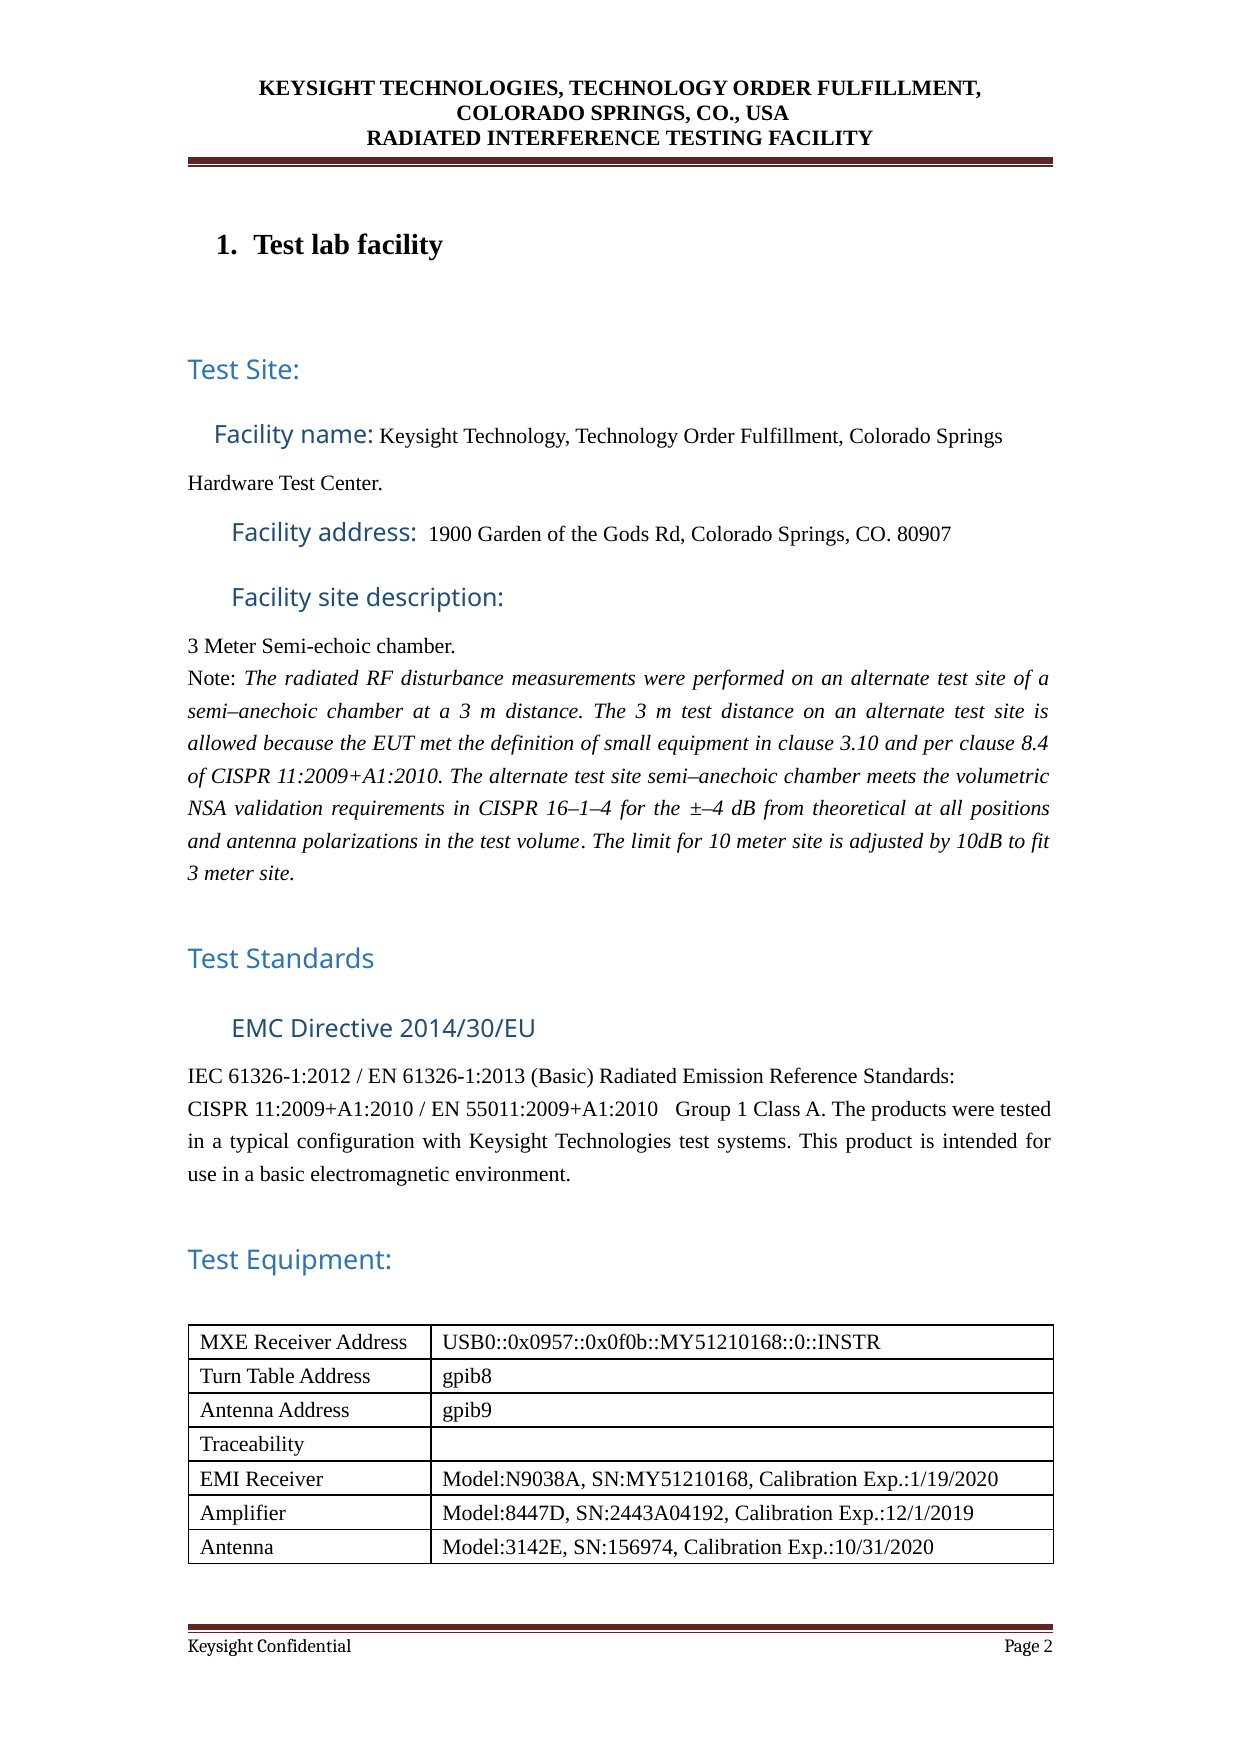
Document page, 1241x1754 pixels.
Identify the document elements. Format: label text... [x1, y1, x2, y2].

text Facility address: 1900 Garden of the Gods Rd, Colorado Springs, CO. 80907 [187, 499, 1053, 564]
table_cell Traceability [189, 1428, 430, 1460]
text CISPR 11:2009+A1:2010 / EN 55011:2009+A1:2010 Group 1 Class A. The products were tested in a typical configuration with Keysight Technologies test systems. This product is intended for use in a basic electromagnetic environment. [187, 1092, 1053, 1190]
table_cell Antenna Address [189, 1394, 430, 1426]
subtitle Test Site: [187, 337, 1053, 402]
text Facility site description: [187, 564, 1053, 629]
table_header MXE Receiver Address [189, 1326, 430, 1358]
text 3 Meter Semi-echoic chamber. [187, 629, 1053, 662]
table_cell EMI Receiver [189, 1462, 430, 1494]
table_cell Model:N9038A, SN:MY51210168, Calibration Exp.:1/19/2020 [432, 1462, 1053, 1494]
subtitle EMC Directive 2014/30/EU [231, 995, 1053, 1060]
table_cell Amplifier [189, 1496, 430, 1528]
table_cell Turn Table Address [189, 1360, 430, 1392]
text Facility name: Keysight Technology, Technology Order Fulfillment, Colorado Springs Hardware Test Center. [187, 402, 1053, 499]
subtitle Test Equipment: [187, 1227, 1053, 1292]
table_cell Antenna [189, 1530, 430, 1562]
table_cell Model:8447D, SN:2443A04192, Calibration Exp.:12/1/2019 [432, 1496, 1053, 1528]
table_header USB0::0x0957::0x0f0b::MY51210168::0::INSTR [432, 1326, 1053, 1358]
table_cell Model:3142E, SN:156974, Calibration Exp.:10/31/2020 [432, 1530, 1053, 1562]
subtitle Test Standards [187, 926, 1053, 991]
table_cell gpib8 [432, 1360, 1053, 1392]
table_cell gpib9 [432, 1394, 1053, 1426]
text IEC 61326-1:2012 / EN 61326-1:2013 (Basic) Radiated Emission Reference Standards: [187, 1060, 1053, 1092]
text Note: The radiated RF disturbance measurements were performed on an alternate test site of a semi–anechoic chamber at a 3 m distance. The 3 m test distance on an alternate test site is allowed because the EUT met the definition of small equipment in clause 3.10 and per clause 8.4 of CISPR 11:2009+A1:2010. The alternate test site semi–anechoic chamber meets the volumetric NSA validation requirements in CISPR 16–1–4 for the ±–4 dB from theoretical at all positions and antenna polarizations in the test volume. The limit for 10 meter site is adjusted by 10dB to fit 3 meter site. [187, 662, 1053, 889]
table_cell [432, 1428, 1053, 1460]
subtitle Test lab facility [216, 212, 1053, 277]
